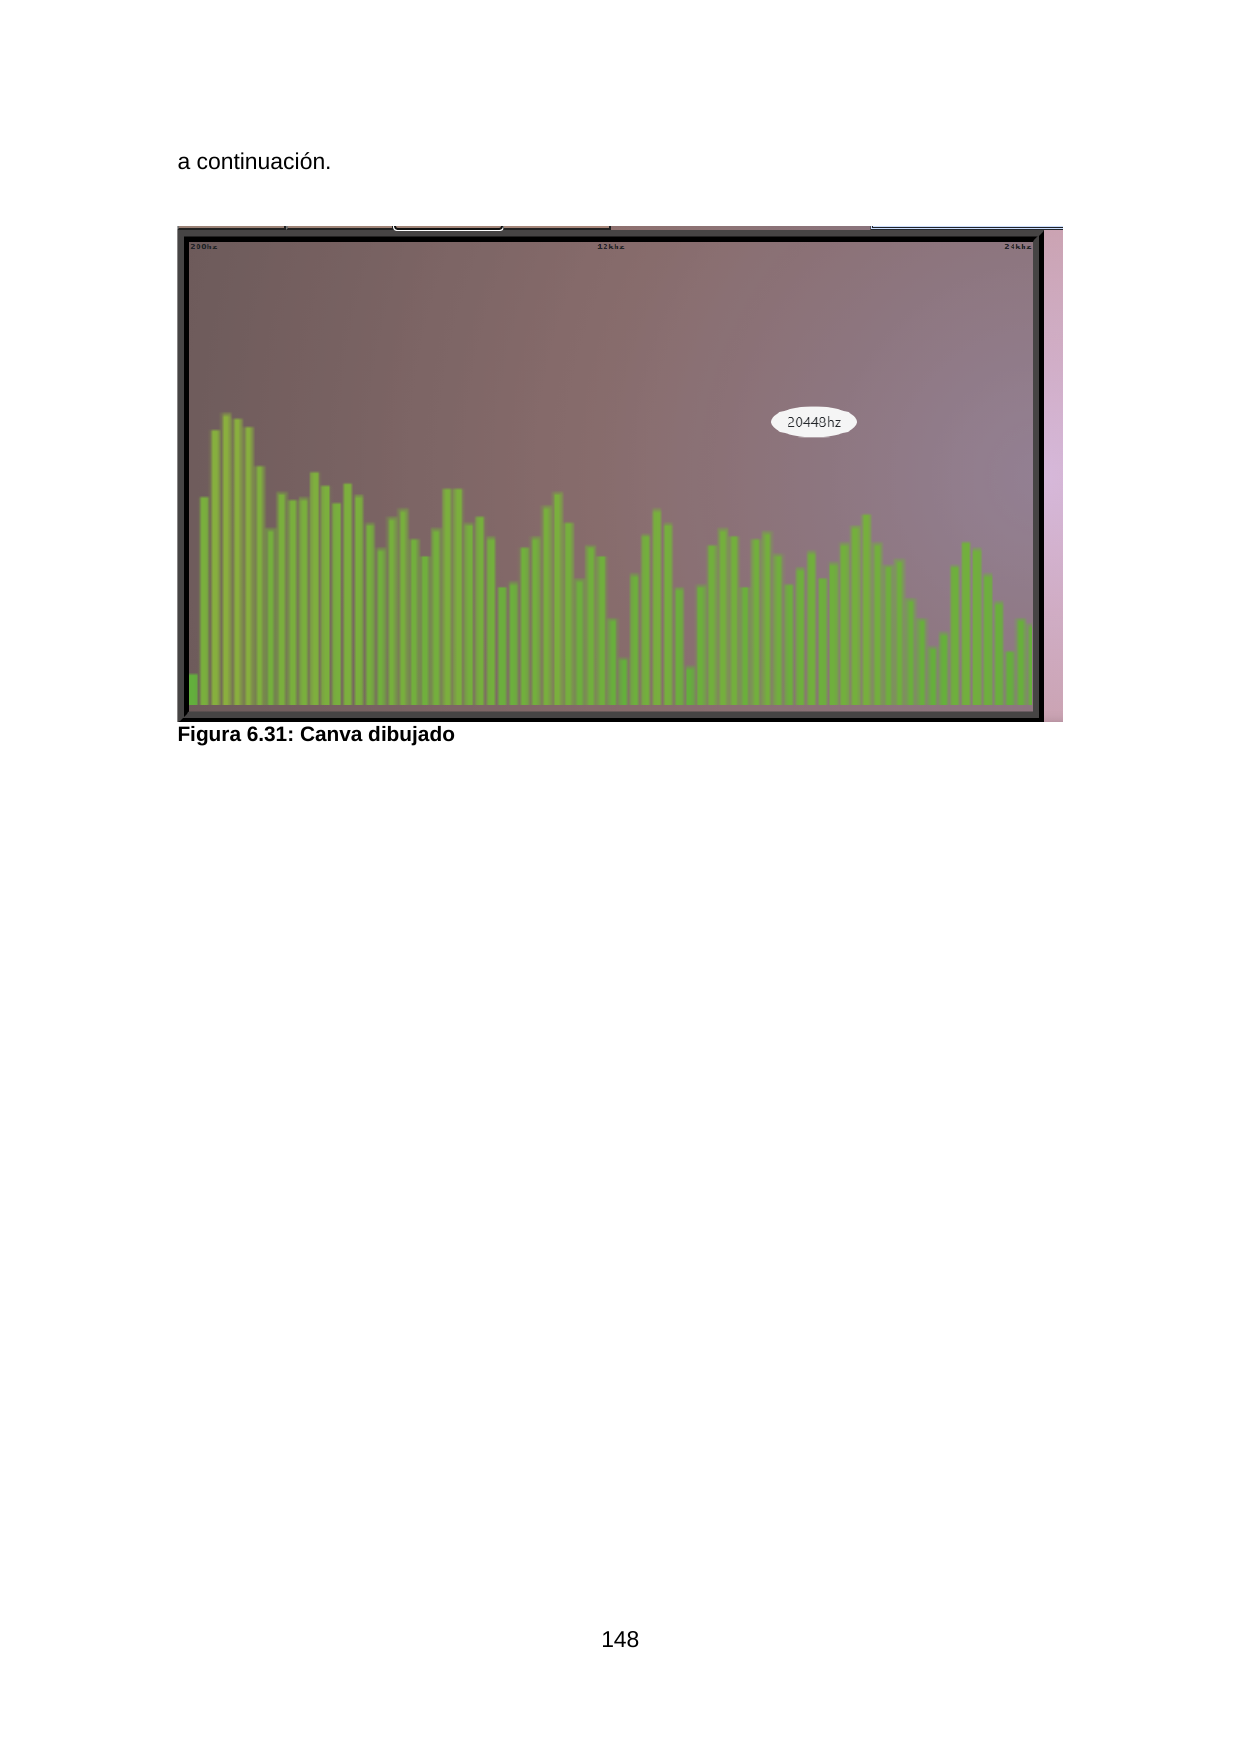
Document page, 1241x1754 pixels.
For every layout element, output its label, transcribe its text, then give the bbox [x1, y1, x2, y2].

text Figura 6.31: Canva dibujado [177, 722, 1063, 745]
picture [177, 226, 1063, 722]
